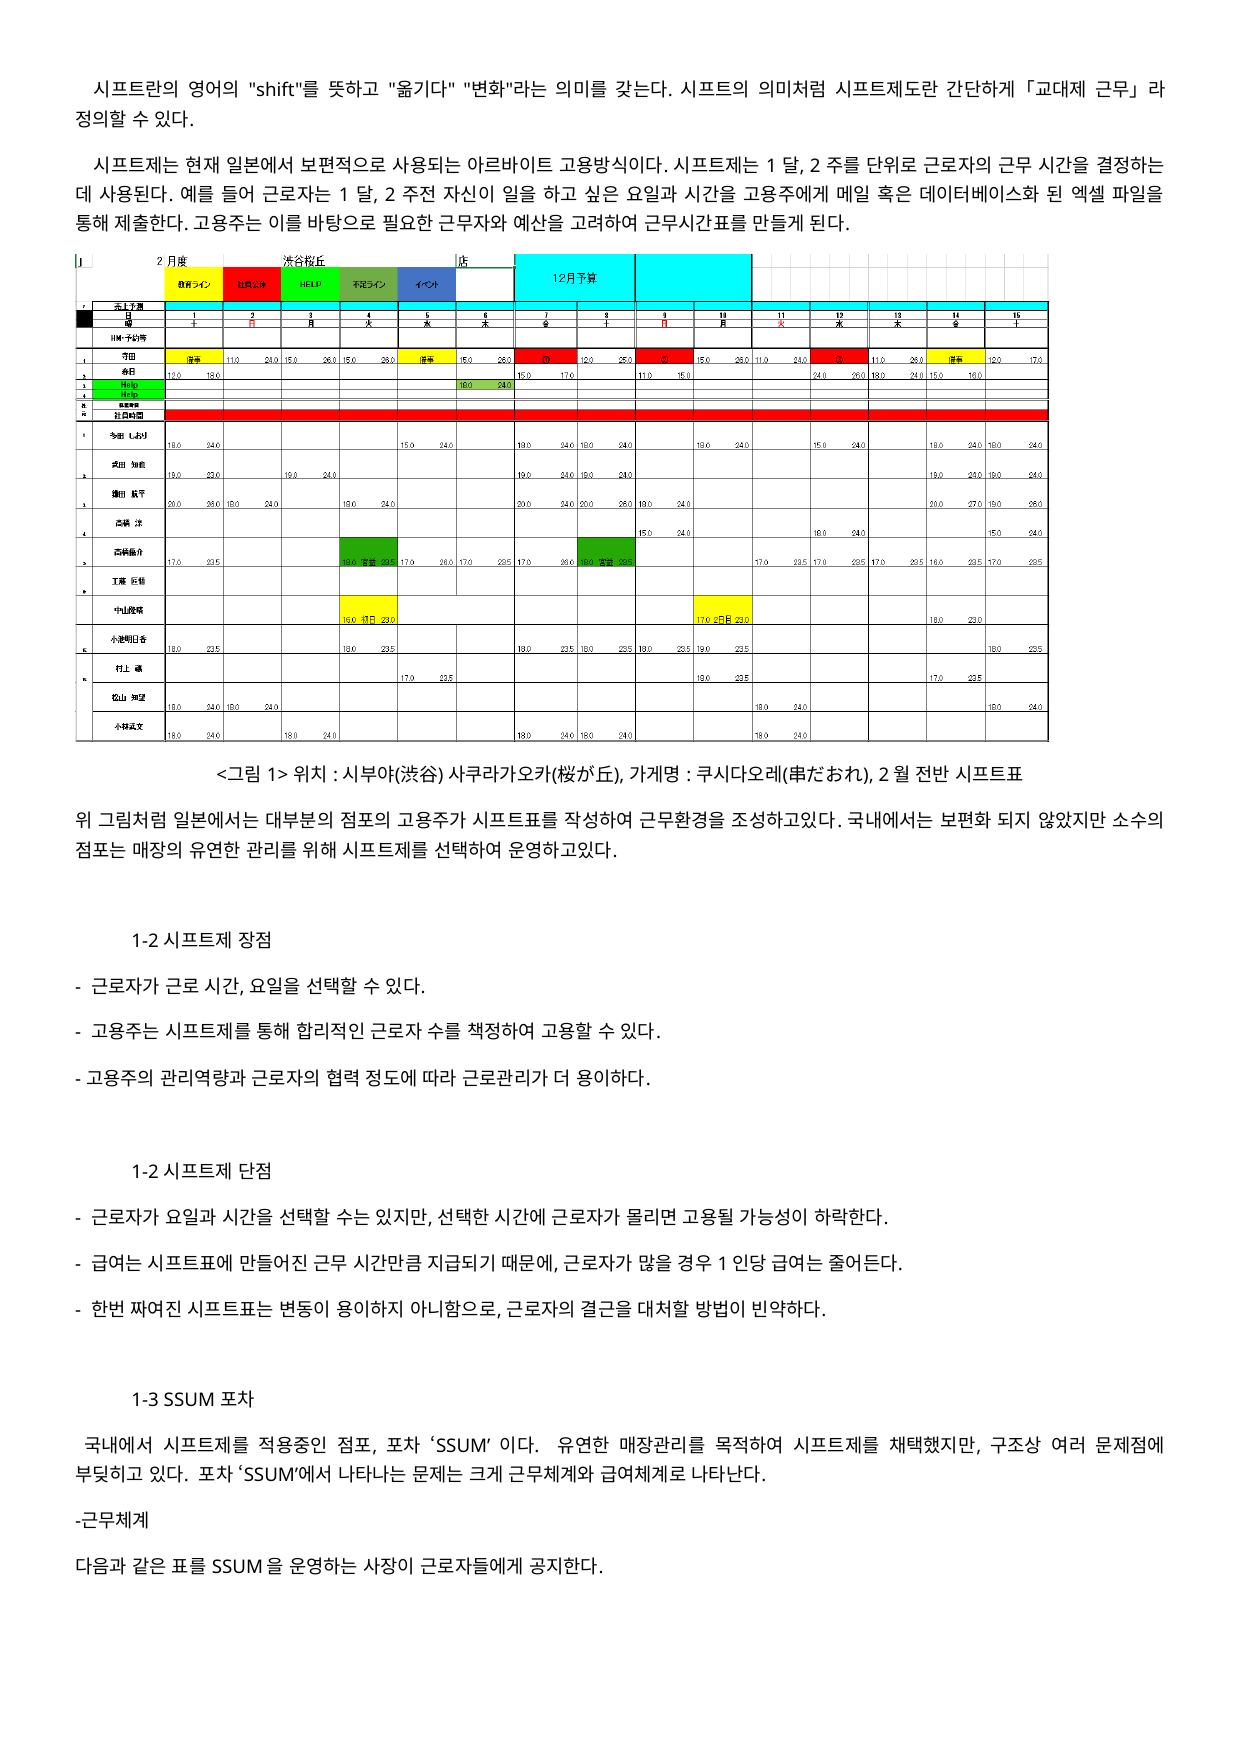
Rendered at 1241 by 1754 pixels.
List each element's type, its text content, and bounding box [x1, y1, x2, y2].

text - 한번 짜여진 시프트표는 변동이 용이하지 아니함으로, 근로자의 결근을 대처할 방법이 빈약하다. [75, 1294, 1165, 1321]
text - 근로자가 요일과 시간을 선택할 수는 있지만, 선택한 시간에 근로자가 몰리면 고용될 가능성이 하락한다. [75, 1202, 1165, 1229]
text 위 그림처럼 일본에서는 대부분의 점포의 고용주가 시프트표를 작성하여 근무환경을 조성하고있다. 국내에서는 보편화 되지 않았지만 소수의 점포는 매장의 유연한 관리를 위해 시프트제를 선택하여 운영하고있다. [75, 806, 1165, 862]
text 시프트란의 영어의 "shift"를 뜻하고 "옮기다" "변화"라는 의미를 갖는다. 시프트의 의미처럼 시프트제도란 간단하게「교대제 근무」라 정의할 수 있다. [75, 75, 1165, 131]
text <그림 1> 위치 : 시부야(渋谷) 사쿠라가오카(桜が丘), 가게명 : 쿠시다오레(串だおれ), 2월 전반 시프트표 [75, 760, 1165, 787]
text 국내에서 시프트제를 적용중인 점포, 포차 ‘SSUM’ 이다. 유연한 매장관리를 목적하여 시프트제를 채택했지만, 구조상 여러 문제점에 부딪히고 있다. 포차 ‘SSUM’에서 나타나는 문제는 크게 근무체계와 급여체계로 나타난다. [75, 1430, 1165, 1487]
text 1-2 시프트제 장점 [75, 925, 1165, 952]
text - 급여는 시프트표에 만들어진 근무 시간만큼 지급되기 때문에, 근로자가 많을 경우 1인당 급여는 줄어든다. [75, 1248, 1165, 1275]
picture [75, 254, 1050, 742]
text 시프트제는 현재 일본에서 보편적으로 사용되는 아르바이트 고용방식이다. 시프트제는 1 달, 2 주를 단위로 근로자의 근무 시간을 결정하는 데 사용된다. 예를 들어 근로자는 1 달, 2 주전 자신이 일을 하고 싶은 요일과 시간을 고용주에게 메일 혹은 데이터베이스화 된 엑셀 파일을 통해 제출한다. 고용주는 이를 바탕으로 필요한 근무자와 예산을 고려하여 근무시간표를 만들게 된다. [75, 150, 1165, 236]
text - 고용주의 관리역량과 근로자의 협력 정도에 따라 근로관리가 더 용이하다. [75, 1063, 1165, 1090]
text - 고용주는 시프트제를 통해 합리적인 근로자 수를 책정하여 고용할 수 있다. [75, 1017, 1165, 1044]
text - 근로자가 근로 시간, 요일을 선택할 수 있다. [75, 971, 1165, 998]
text 1-2 시프트제 단점 [75, 1156, 1165, 1183]
text 다음과 같은 표를 SSUM을 운영하는 사장이 근로자들에게 공지한다. [75, 1551, 1165, 1578]
text 1-3 SSUM 포차 [75, 1384, 1165, 1411]
text -근무체계 [75, 1505, 1165, 1533]
